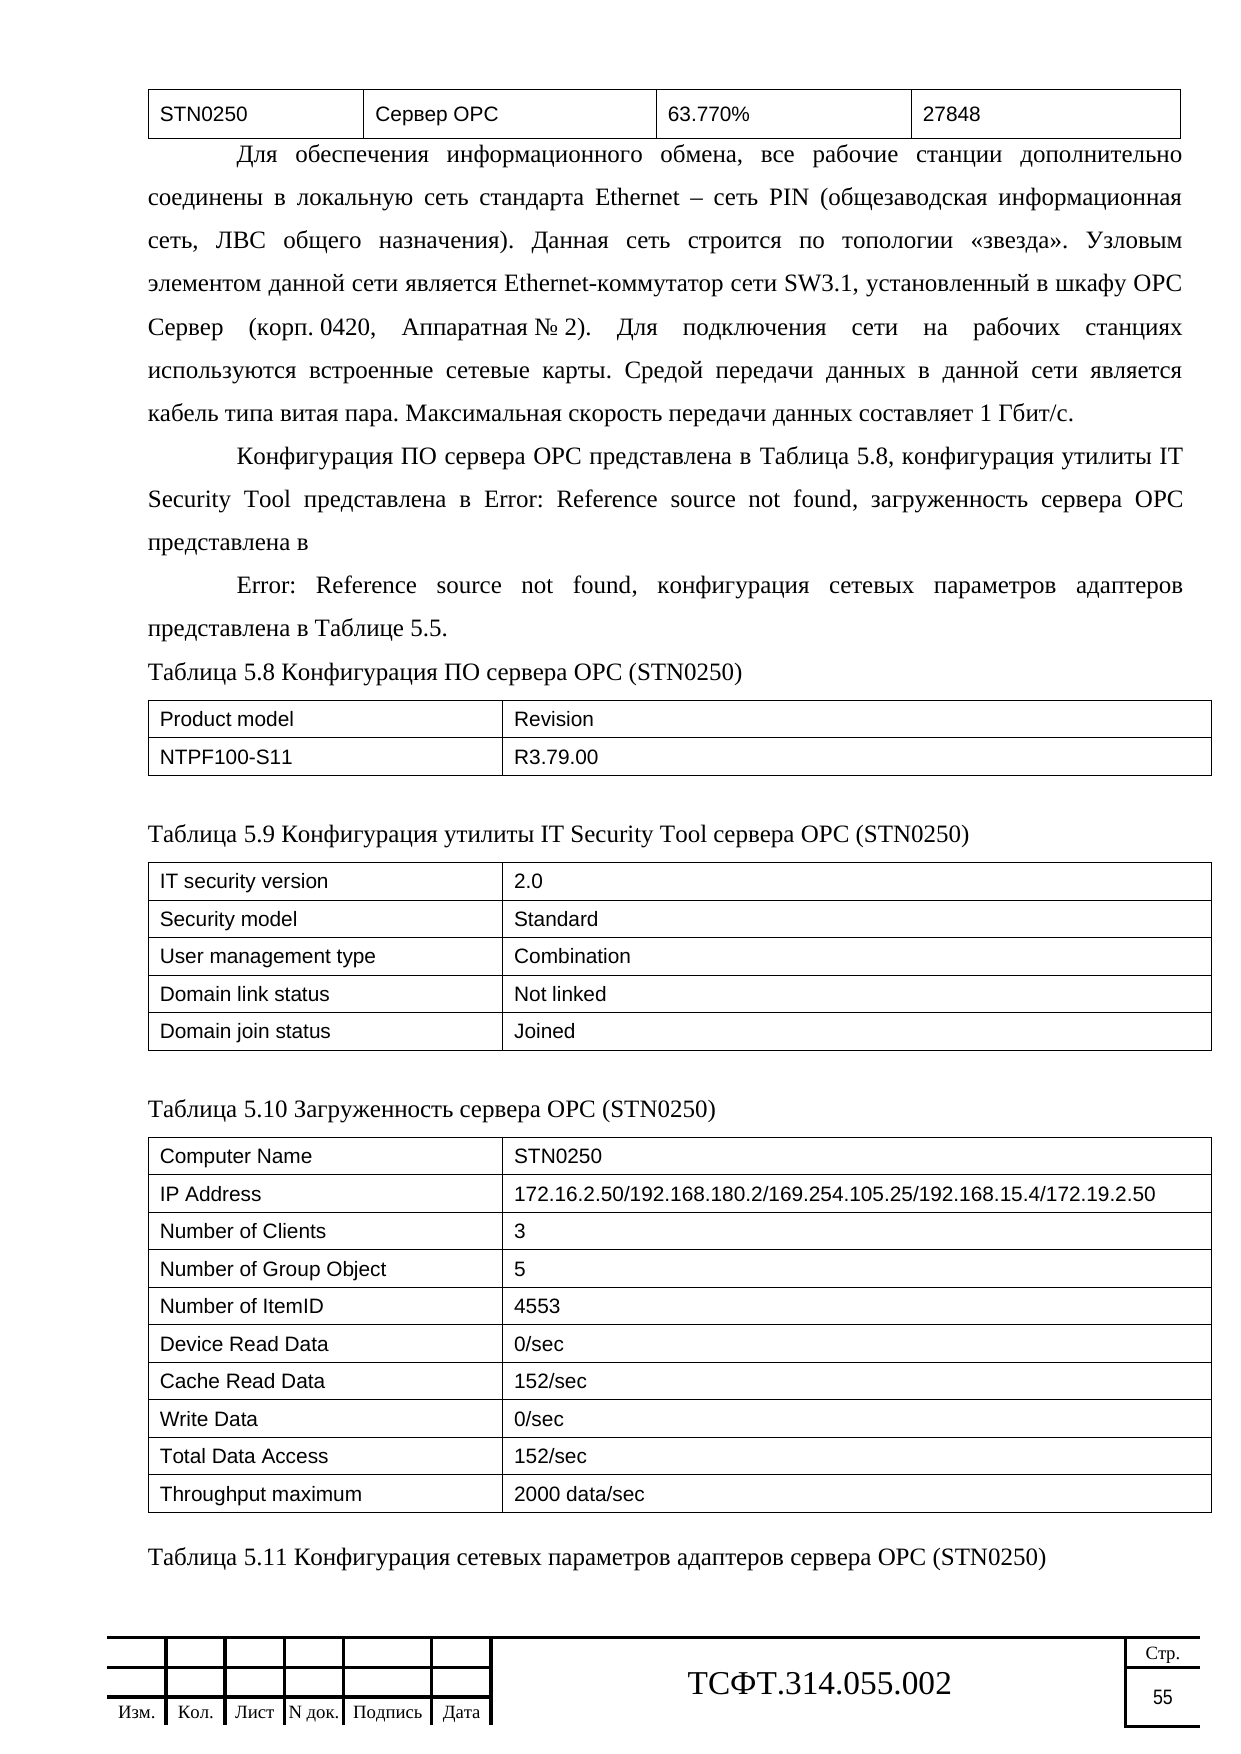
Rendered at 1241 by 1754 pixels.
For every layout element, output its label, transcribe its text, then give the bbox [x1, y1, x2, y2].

table_cell 3 [503, 1213, 1211, 1249]
table_cell Combination [503, 938, 1211, 974]
text , конфигурация сетевых параметров адаптеров представлена в Таблице 5.5. [148, 570, 1183, 642]
table_cell Security model [149, 901, 502, 937]
table_cell Number of Group Object [149, 1250, 502, 1287]
table_cell Number of ItemID [149, 1288, 502, 1324]
table_header IT security version [149, 863, 502, 899]
table_header 2.0 [503, 863, 1211, 899]
table_cell 27848 [912, 90, 1180, 138]
table_cell NTPF100-S11 [149, 738, 502, 775]
table_cell 2000 data/sec [503, 1475, 1211, 1512]
table_cell 0/sec [503, 1400, 1211, 1437]
table_cell User management type [149, 938, 502, 974]
table_cell Not linked [503, 976, 1211, 1012]
table_cell Joined [503, 1013, 1211, 1049]
text Для обеспечения информационного обмена, все рабочие станции дополнительно соединены в локальную сеть стандарта Ethernet – сеть PIN (общезаводская информационная сеть, ЛВС общего назначения). Данная сеть строится по топологии «звезда». Узловым элементом данной сети является Ethernet-коммутатор сети SW3.1, установленный в шкафу OPC Сервер (корп. 0420, Аппаратная № 2). Для подключения сети на рабочих станциях используются встроенные сетевые карты. Средой передачи данных в данной сети является кабель типа витая пара. Максимальная скорость передачи данных составляет 1 Гбит/с. [148, 139, 1183, 427]
table_cell 63.770% [657, 90, 911, 138]
table_cell Throughput maximum [149, 1475, 502, 1512]
table_header Computer Name [149, 1138, 502, 1174]
table_cell Standard [503, 901, 1211, 937]
table_cell Write Data [149, 1400, 502, 1437]
table_cell Total Data Access [149, 1438, 502, 1474]
table_cell STN0250 [149, 90, 363, 138]
table_cell 4553 [503, 1288, 1211, 1324]
table_cell 152/sec [503, 1438, 1211, 1474]
table_cell Domain link status [149, 976, 502, 1012]
table_header STN0250 [503, 1138, 1211, 1174]
table_cell 5 [503, 1250, 1211, 1287]
table_cell Number of Clients [149, 1213, 502, 1249]
table_cell Сервер OPC [364, 90, 656, 138]
table_cell Domain join status [149, 1013, 502, 1049]
table_cell R3.79.00 [503, 738, 1211, 775]
table_cell 172.16.2.50/192.168.180.2/169.254.105.25/192.168.15.4/172.19.2.50 [503, 1175, 1211, 1212]
table_header Product model [149, 701, 502, 737]
text Конфигурация ПО сервера OPC представлена в , конфигурация утилиты IT Security Tool представлена в , загруженность сервера OPC представлена в [148, 441, 1183, 556]
table_cell 0/sec [503, 1325, 1211, 1362]
table_cell Device Read Data [149, 1325, 502, 1362]
table_header Revision [503, 701, 1211, 737]
table_cell IP Address [149, 1175, 502, 1212]
table_cell Cache Read Data [149, 1363, 502, 1399]
table_cell 152/sec [503, 1363, 1211, 1399]
